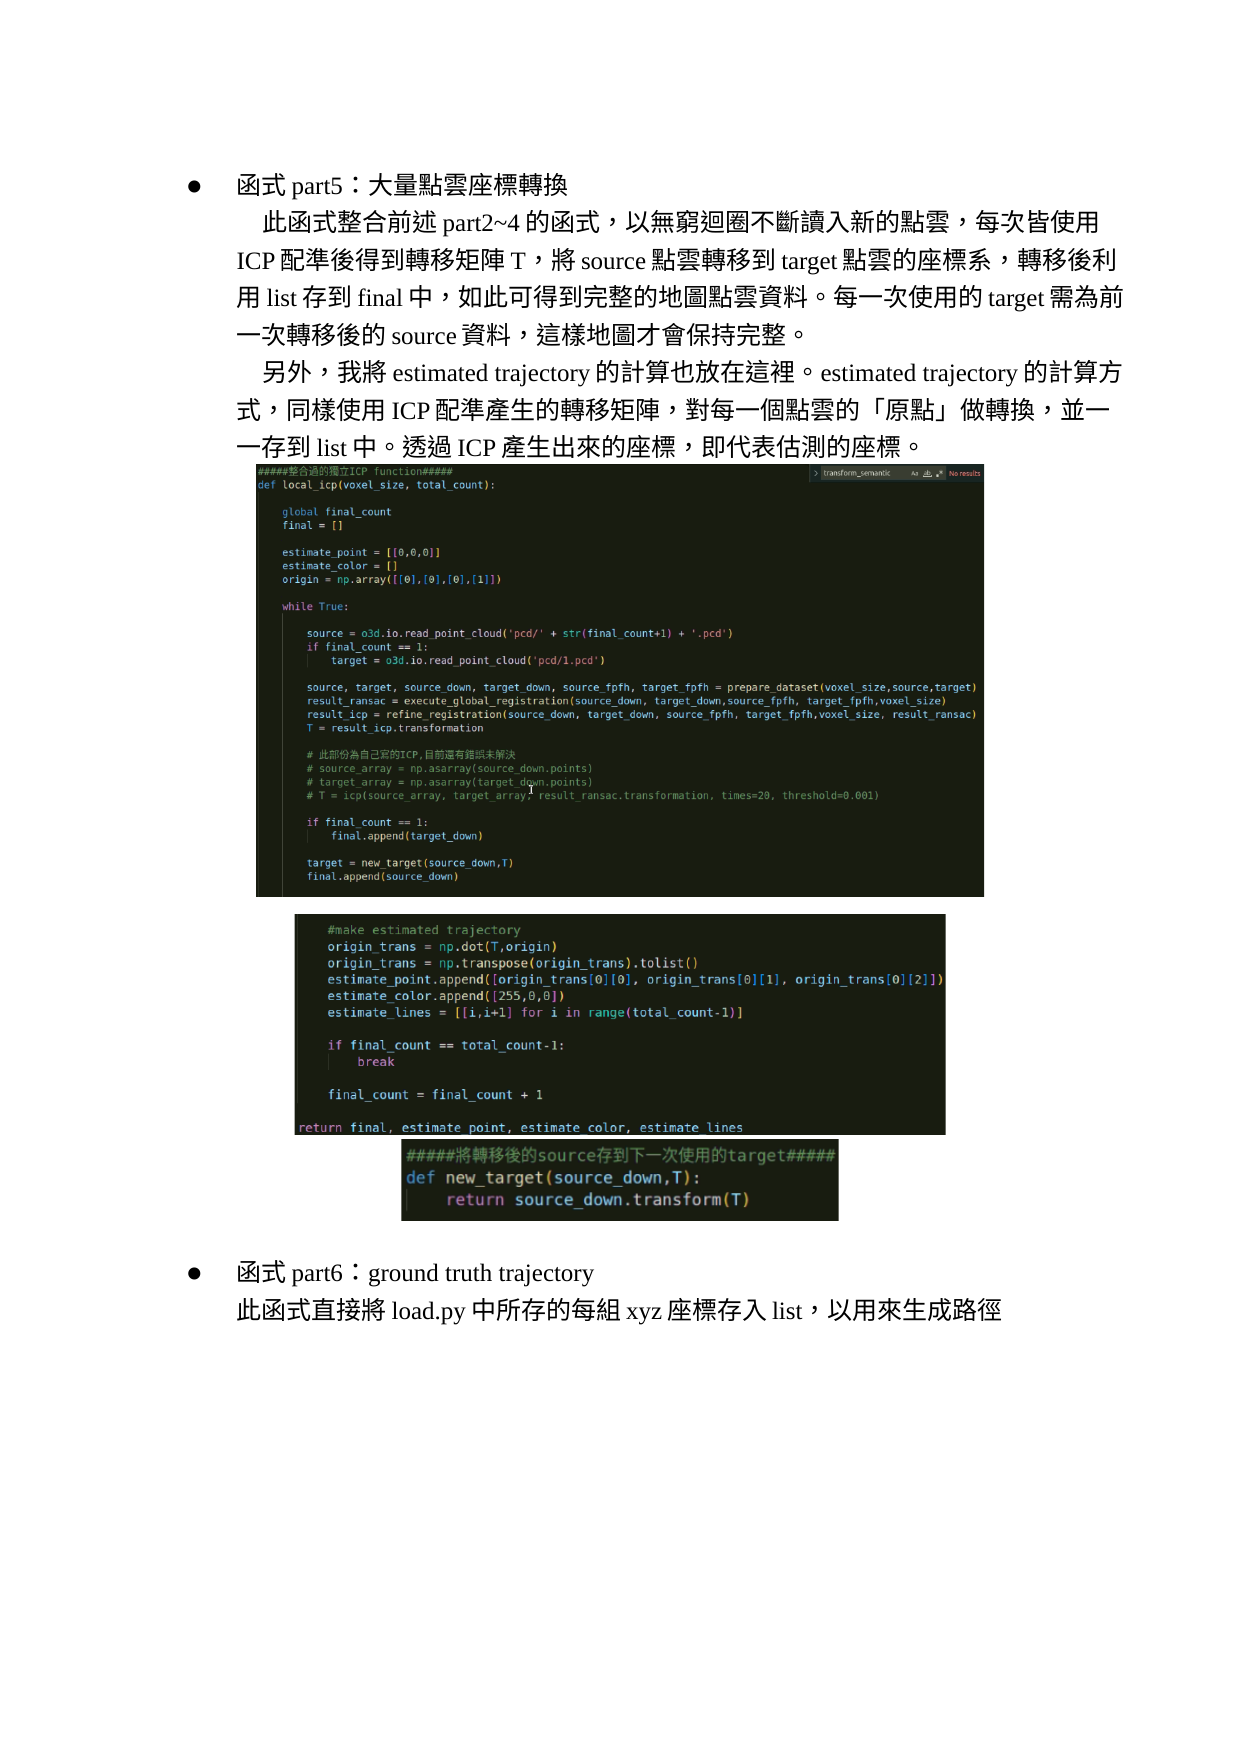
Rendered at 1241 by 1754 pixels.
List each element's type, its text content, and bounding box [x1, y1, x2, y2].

list 此函式直接將load.py中所存的每組xyz座標存入list，以用來生成路徑 [236, 1289, 1128, 1327]
list 此函式整合前述part2~4的函式，以無窮迴圈不斷讀入新的點雲，每次皆使用ICP配準後得到轉移矩陣T，將source點雲轉移到target點雲的座標系，轉移後利用list存到final中，如此可得到完整的地圖點雲資料。每一次使用的target需為前一次轉移後的source資料，這樣地圖才會保持完整。 [236, 202, 1128, 352]
list 另外，我將estimated trajectory的計算也放在這裡。estimated trajectory的計算方式，同樣使用ICP配準產生的轉移矩陣，對每一個點雲的「原點」做轉換，並一一存到list中。透過ICP產生出來的座標，即代表估測的座標。 [236, 352, 1128, 464]
picture [256, 464, 985, 897]
picture [401, 1139, 839, 1221]
list 函式part6：ground truth trajectory [186, 1252, 1128, 1289]
picture [294, 914, 946, 1135]
list 函式part5：大量點雲座標轉換 [186, 164, 1128, 202]
